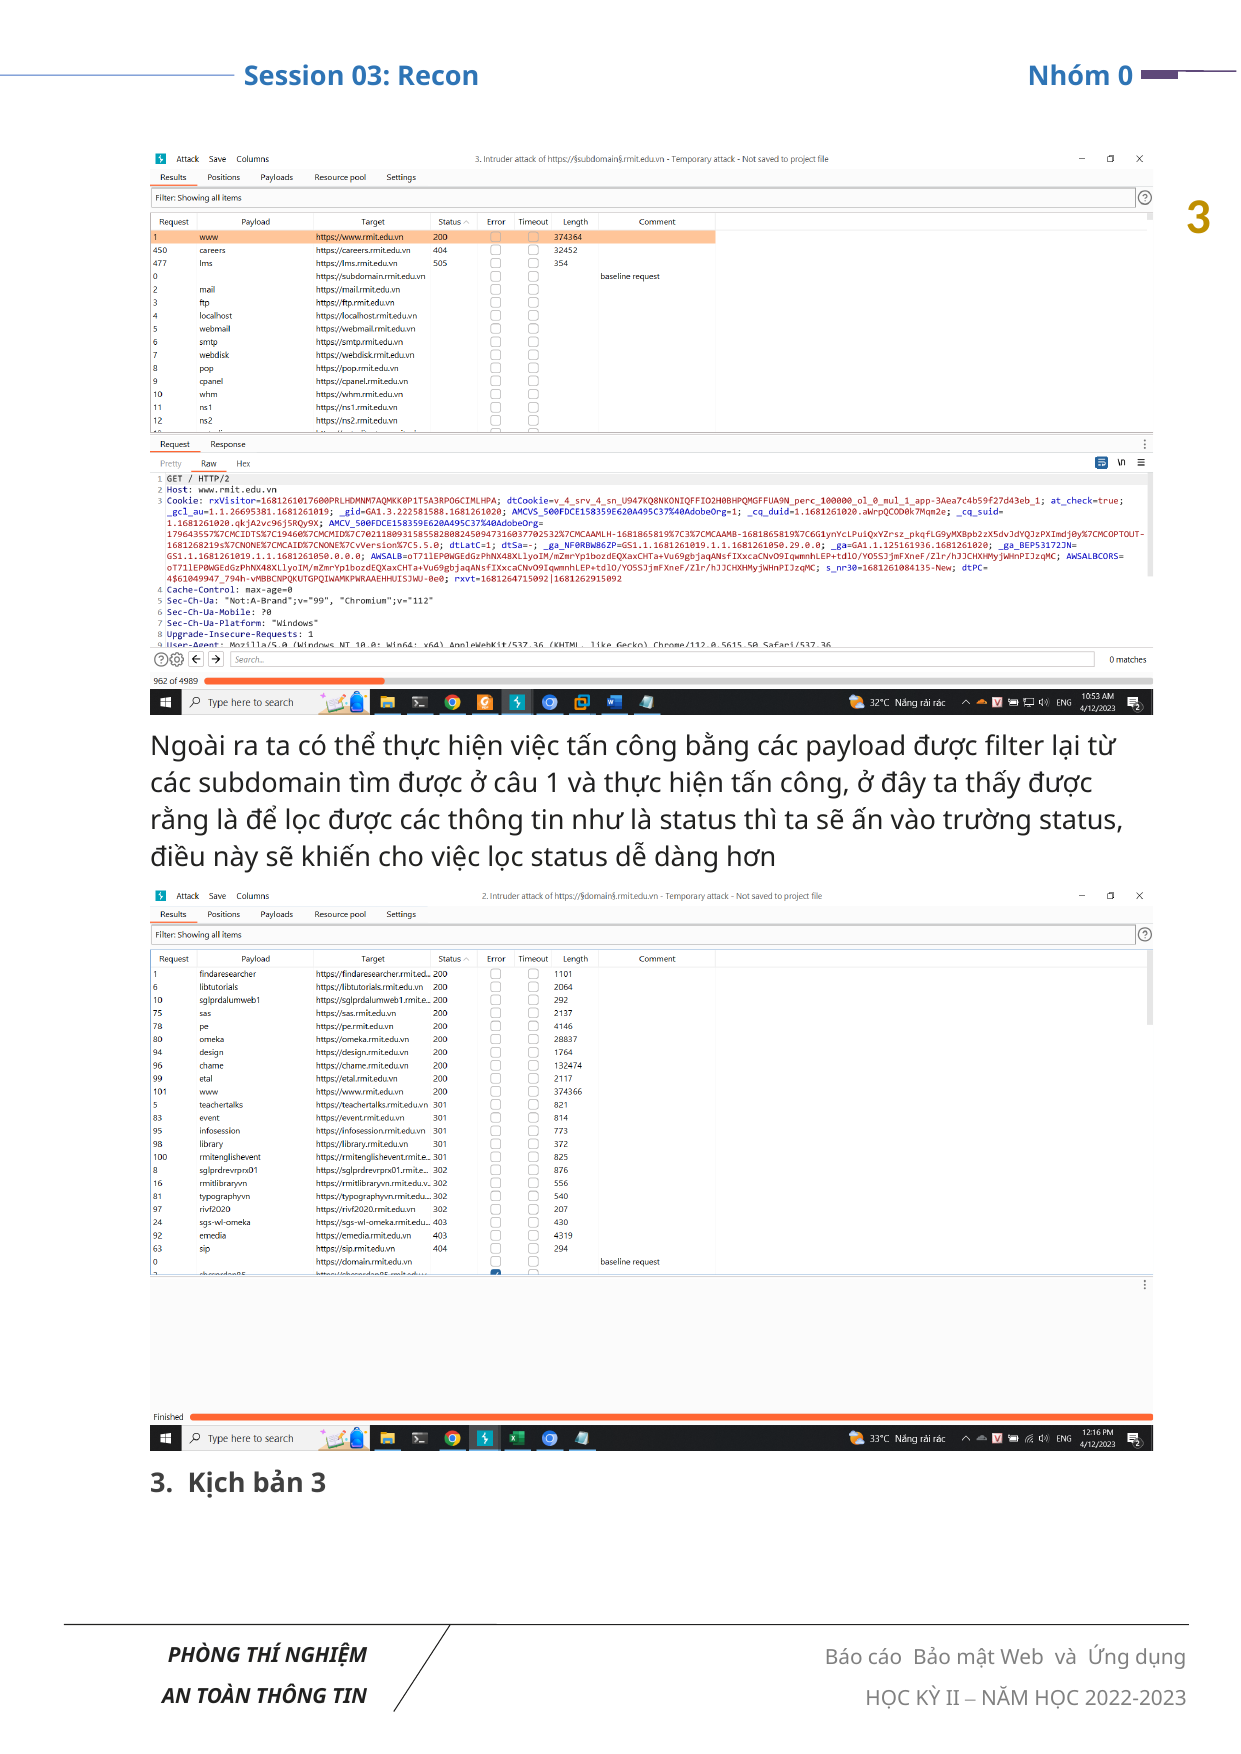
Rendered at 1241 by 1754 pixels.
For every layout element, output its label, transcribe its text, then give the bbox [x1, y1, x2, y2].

subtitle Kịch bản 3 [150, 1463, 1153, 1500]
text Ngoài ra ta có thể thực hiện việc tấn công bằng các payload được filter lại từ các subdomain tìm được ở câu 1 và thực hiện tấn công, ở đây ta thấy được rằng là để lọc được các thông tin như là status thì ta sẽ ấn vào trường status, điều này sẽ khiến cho việc lọc status dễ dàng hơn [150, 727, 1153, 874]
picture [150, 886, 1154, 1451]
picture [150, 150, 1154, 715]
